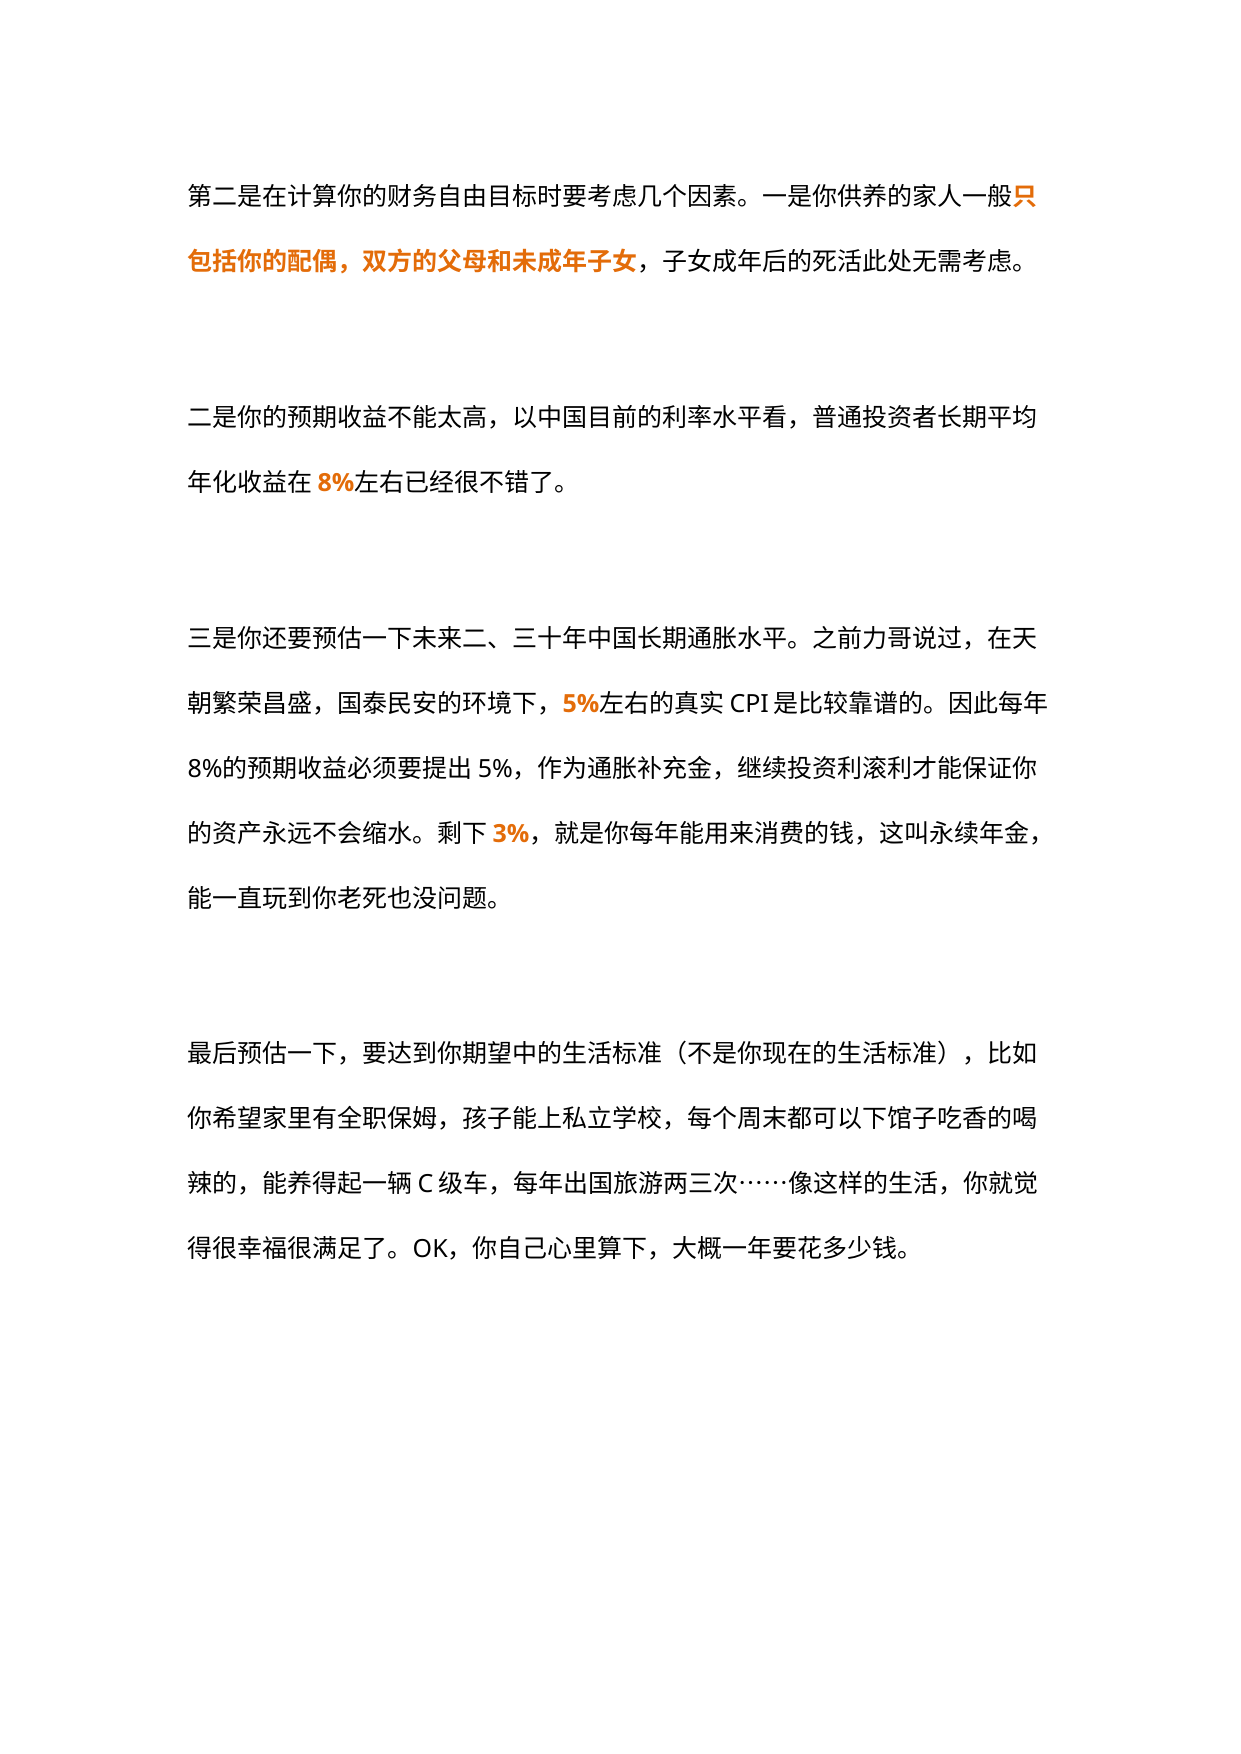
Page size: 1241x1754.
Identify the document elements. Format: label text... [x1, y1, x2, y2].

text 二是你的预期收益不能太高，以中国目前的利率水平看，普通投资者长期平均年化收益在8%左右已经很不错了。 [187, 383, 1053, 513]
text 最后预估一下，要达到你期望中的生活标准（不是你现在的生活标准），比如你希望家里有全职保姆，孩子能上私立学校，每个周末都可以下馆子吃香的喝辣的，能养得起一辆C级车，每年出国旅游两三次……像这样的生活，你就觉得很幸福很满足了。OK，你自己心里算下，大概一年要花多少钱。 [187, 1019, 1053, 1279]
text 三是你还要预估一下未来二、三十年中国长期通胀水平。之前力哥说过，在天朝繁荣昌盛，国泰民安的环境下，5%左右的真实CPI是比较靠谱的。因此每年8%的预期收益必须要提出5%，作为通胀补充金，继续投资利滚利才能保证你的资产永远不会缩水。剩下3%，就是你每年能用来消费的钱，这叫永续年金，能一直玩到你老死也没问题。 [187, 604, 1053, 929]
text 第二是在计算你的财务自由目标时要考虑几个因素。一是你供养的家人一般只包括你的配偶，双方的父母和未成年子女，子女成年后的死活此处无需考虑。 [187, 162, 1053, 292]
